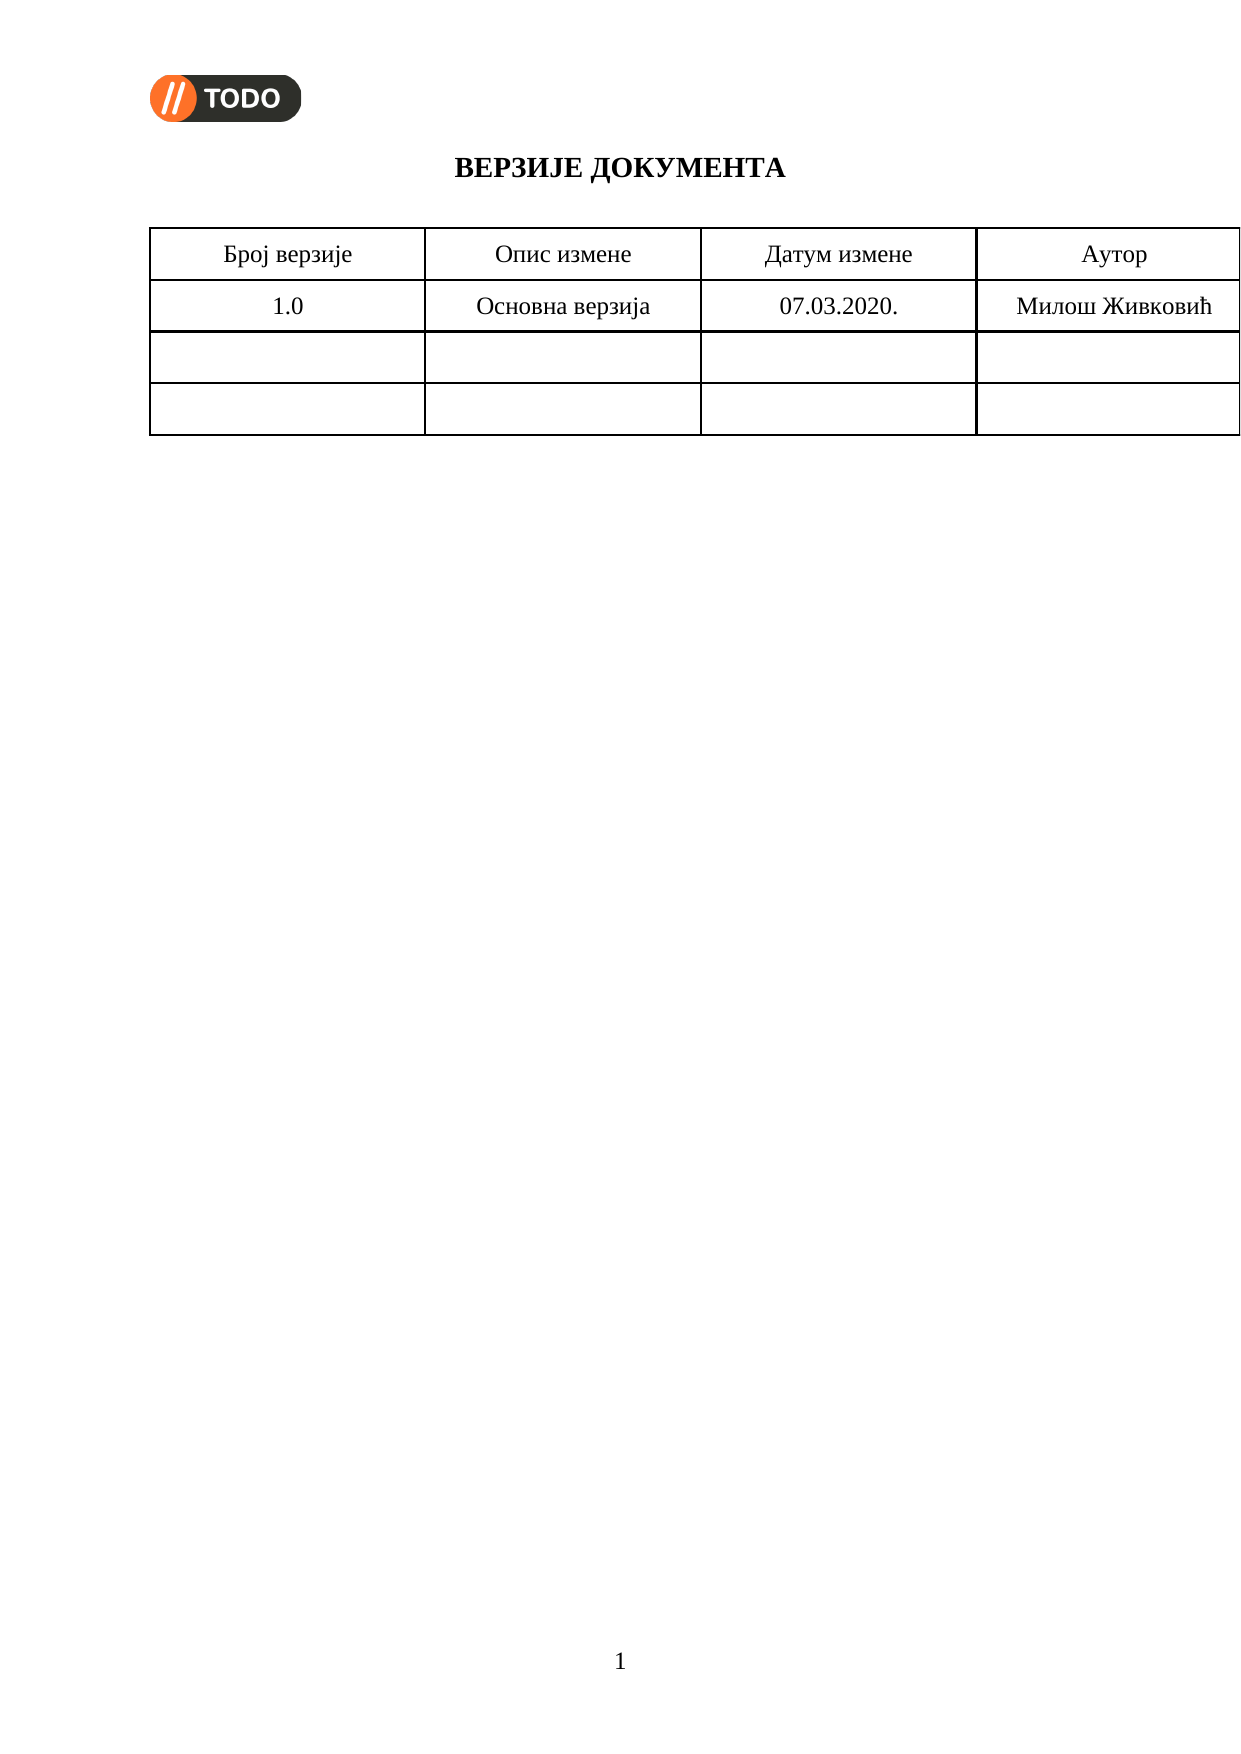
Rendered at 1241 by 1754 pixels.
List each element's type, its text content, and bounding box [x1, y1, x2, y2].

table_cell [978, 333, 1239, 382]
picture [150, 75, 302, 122]
table_cell 1.0 [151, 281, 424, 330]
table_header Аутор [978, 229, 1239, 279]
table_cell Милош Живковић [978, 281, 1239, 330]
table_header Број верзије [151, 229, 424, 279]
text ВЕРЗИЈЕ ДОКУМЕНТА [150, 150, 1090, 183]
table_cell [426, 384, 700, 434]
table_cell [151, 333, 424, 382]
table_cell [426, 333, 700, 382]
table_cell 07.03.2020. [702, 281, 975, 330]
table_header Опис измене [426, 229, 700, 279]
table_cell Основна верзија [426, 281, 700, 330]
table_cell [702, 384, 975, 434]
table_header Датум измене [702, 229, 975, 279]
table_cell [702, 333, 975, 382]
table_cell [978, 384, 1239, 434]
table_cell [151, 384, 424, 434]
